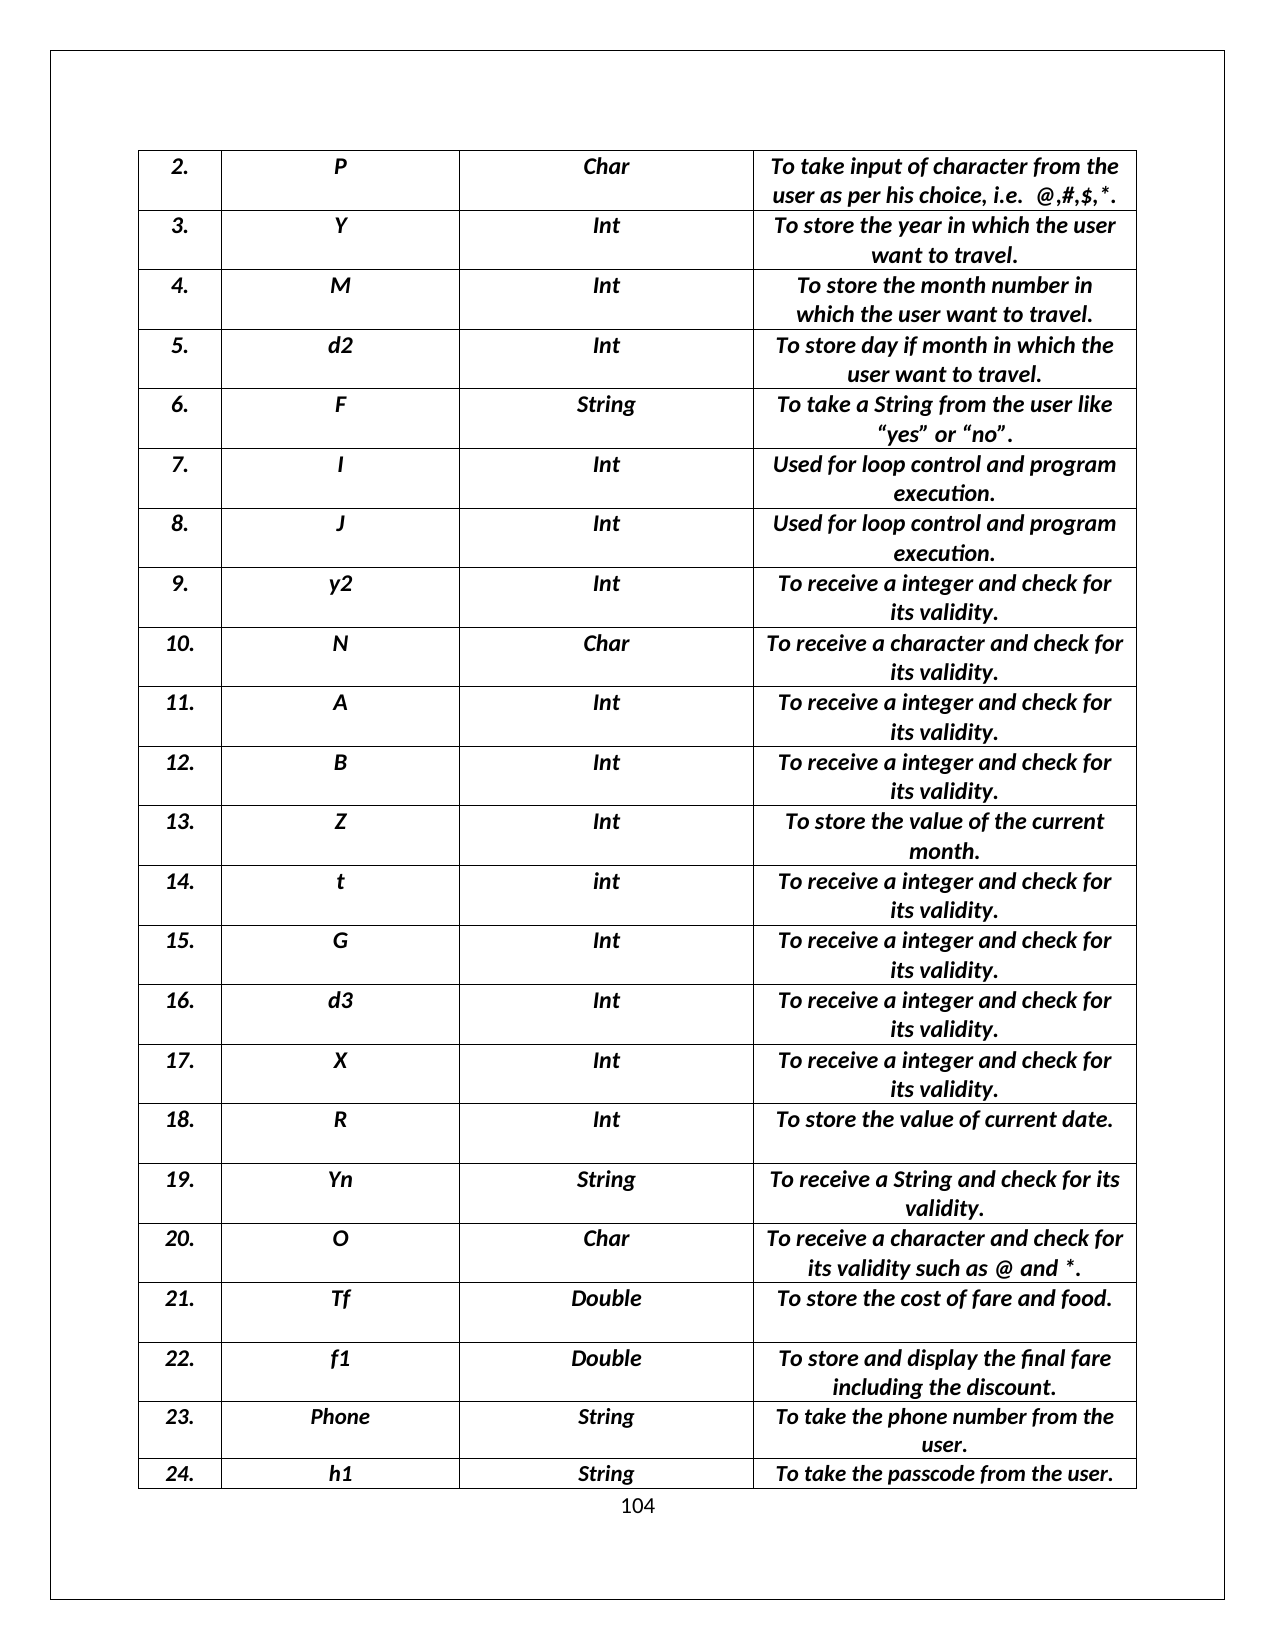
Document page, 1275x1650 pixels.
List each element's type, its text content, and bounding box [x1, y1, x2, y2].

table_cell Phone [222, 1402, 459, 1458]
table_cell t [222, 866, 459, 924]
table_cell 2. [139, 151, 221, 209]
table_cell Int [460, 806, 753, 865]
table_cell 10. [139, 628, 221, 686]
table_cell To receive a String and check for its validity. [754, 1164, 1136, 1222]
table_cell 12. [139, 747, 221, 805]
table_cell 22. [139, 1343, 221, 1401]
table_cell d2 [222, 330, 459, 388]
table_cell B [222, 747, 459, 805]
table_cell O [222, 1224, 459, 1282]
table_cell String [460, 1459, 753, 1487]
table_cell String [460, 389, 753, 448]
table_cell 4. [139, 270, 221, 329]
table_cell Z [222, 806, 459, 865]
table_cell d3 [222, 985, 459, 1044]
table_cell To store the month number in which the user want to travel. [754, 270, 1136, 329]
table_cell Char [460, 1224, 753, 1282]
table_cell Int [460, 985, 753, 1044]
table_cell f1 [222, 1343, 459, 1401]
table_cell To receive a integer and check for its validity. [754, 985, 1136, 1044]
table_cell To take input of character from the user as per his choice, i.e. @,#,$,*. [754, 151, 1136, 209]
table_cell X [222, 1045, 459, 1103]
table_cell To store day if month in which the user want to travel. [754, 330, 1136, 388]
table_cell Used for loop control and program execution. [754, 509, 1136, 567]
table_cell To store the value of the current month. [754, 806, 1136, 865]
table_cell Int [460, 1045, 753, 1103]
table_cell Yn [222, 1164, 459, 1222]
table_cell A [222, 687, 459, 746]
table_cell 8. [139, 509, 221, 567]
table_cell To receive a integer and check for its validity. [754, 1045, 1136, 1103]
table_cell R [222, 1104, 459, 1163]
table_cell 9. [139, 568, 221, 627]
table_cell I [222, 449, 459, 507]
table_cell 7. [139, 449, 221, 507]
table_cell 3. [139, 211, 221, 269]
table_cell To receive a integer and check for its validity. [754, 568, 1136, 627]
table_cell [754, 1459, 1136, 1487]
table_cell Double [460, 1283, 753, 1342]
table_cell F [222, 389, 459, 448]
table_cell Int [460, 926, 753, 984]
table_cell N [222, 628, 459, 686]
table_cell 19. [139, 1164, 221, 1222]
table_cell Int [460, 568, 753, 627]
table_cell G [222, 926, 459, 984]
table_cell Int [460, 747, 753, 805]
table_cell To take the phone number from the user. [754, 1402, 1136, 1458]
table_cell 11. [139, 687, 221, 746]
table_cell String [460, 1402, 753, 1458]
table_cell 18. [139, 1104, 221, 1163]
table_cell Int [460, 330, 753, 388]
table_cell 21. [139, 1283, 221, 1342]
table_cell Char [460, 628, 753, 686]
table_cell M [222, 270, 459, 329]
table_cell 15. [139, 926, 221, 984]
table_cell To take a String from the user like “yes” or “no”. [754, 389, 1136, 448]
table_cell To store the cost of fare and food. [754, 1283, 1136, 1342]
table_cell 6. [139, 389, 221, 448]
table_cell Int [460, 211, 753, 269]
table_cell P [222, 151, 459, 209]
table_cell int [460, 866, 753, 924]
table_cell Used for loop control and program execution. [754, 449, 1136, 507]
table_cell 14. [139, 866, 221, 924]
table_cell Y [222, 211, 459, 269]
table_cell String [460, 1164, 753, 1222]
table_cell Int [460, 270, 753, 329]
table_cell 17. [139, 1045, 221, 1103]
table_cell 24. [139, 1459, 221, 1487]
table_cell Int [460, 449, 753, 507]
table_cell To receive a character and check for its validity such as @ and *. [754, 1224, 1136, 1282]
table_cell Int [460, 1104, 753, 1163]
table_cell To receive a integer and check for its validity. [754, 866, 1136, 924]
table_cell 23. [139, 1402, 221, 1458]
table_cell To receive a integer and check for its validity. [754, 926, 1136, 984]
table_cell Int [460, 687, 753, 746]
table_cell To store the value of current date. [754, 1104, 1136, 1163]
table_cell Char [460, 151, 753, 209]
table_cell h1 [222, 1459, 459, 1487]
table_cell Int [460, 509, 753, 567]
table_cell 16. [139, 985, 221, 1044]
table_cell y2 [222, 568, 459, 627]
table_cell 20. [139, 1224, 221, 1282]
table_cell To receive a character and check for its validity. [754, 628, 1136, 686]
table_cell To store and display the final fare including the discount. [754, 1343, 1136, 1401]
table_cell To store the year in which the user want to travel. [754, 211, 1136, 269]
table_cell 13. [139, 806, 221, 865]
table_cell Tf [222, 1283, 459, 1342]
table_cell Double [460, 1343, 753, 1401]
table_cell To receive a integer and check for its validity. [754, 747, 1136, 805]
table_cell To receive a integer and check for its validity. [754, 687, 1136, 746]
table_cell 5. [139, 330, 221, 388]
table_cell J [222, 509, 459, 567]
